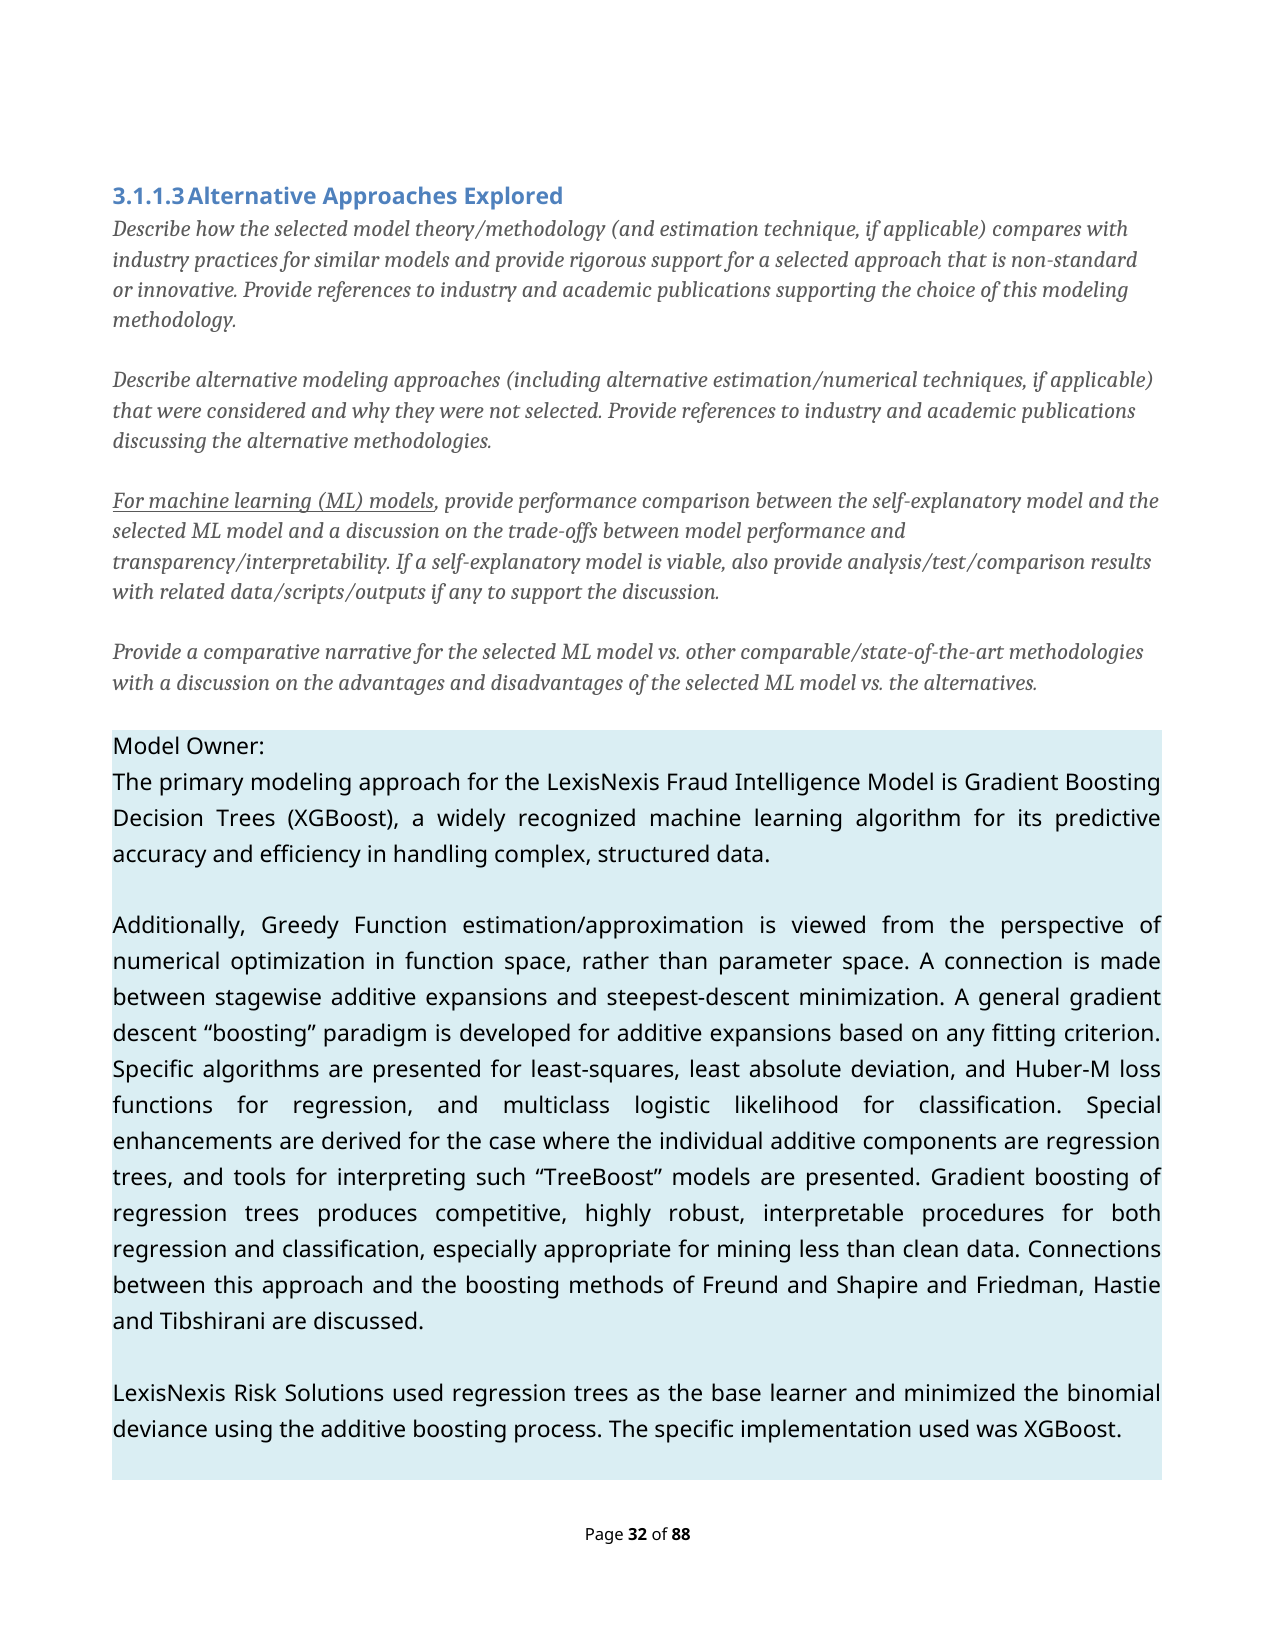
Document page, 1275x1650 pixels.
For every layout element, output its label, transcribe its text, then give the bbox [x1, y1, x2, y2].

text For machine learning (ML) models, provide performance comparison between the self-explanatory model and the selected ML model and a discussion on the trade-offs between model performance and transparency/interpretability. If a self-explanatory model is viable, also provide analysis/test/comparison results with related data/scripts/outputs if any to support the discussion. [112, 488, 1162, 605]
text LexisNexis Risk Solutions used regression trees as the base learner and minimized the binomial deviance using the additive boosting process. The specific implementation used was XGBoost. [112, 1377, 1162, 1444]
text Additionally, Greedy Function estimation/approximation is viewed from the perspective of numerical optimization in function space, rather than parameter space. A connection is made between stagewise additive expansions and steepest-descent minimization. A general gradient descent “boosting” paradigm is developed for additive expansions based on any fitting criterion. Specific algorithms are presented for least-squares, least absolute deviation, and Huber-M loss functions for regression, and multiclass logistic likelihood for classification. Special enhancements are derived for the case where the individual additive components are regression trees, and tools for interpreting such “TreeBoost” models are presented. Gradient boosting of regression trees produces competitive, highly robust, interpretable procedures for both regression and classification, especially appropriate for mining less than clean data. Connections between this approach and the boosting methods of Freund and Shapire and Friedman, Hastie and Tibshirani are discussed. [112, 909, 1162, 1336]
text Describe how the selected model theory/methodology (and estimation technique, if applicable) compares with industry practices for similar models and provide rigorous support for a selected approach that is non-standard or innovative. Provide references to industry and academic publications supporting the choice of this modeling methodology. [112, 216, 1162, 333]
text Model Owner: [112, 730, 1162, 761]
subtitle Alternative Approaches Explored [112, 180, 1162, 211]
text Provide a comparative narrative for the selected ML model vs. other comparable/state-of-the-art methodologies with a discussion on the advantages and disadvantages of the selected ML model vs. the alternatives. [112, 639, 1162, 696]
text The primary modeling approach for the LexisNexis Fraud Intelligence Model is Gradient Boosting Decision Trees (XGBoost), a widely recognized machine learning algorithm for its predictive accuracy and efficiency in handling complex, structured data. [112, 766, 1162, 869]
text Describe alternative modeling approaches (including alternative estimation/numerical techniques, if applicable) that were considered and why they were not selected. Provide references to industry and academic publications discussing the alternative methodologies. [112, 367, 1162, 454]
